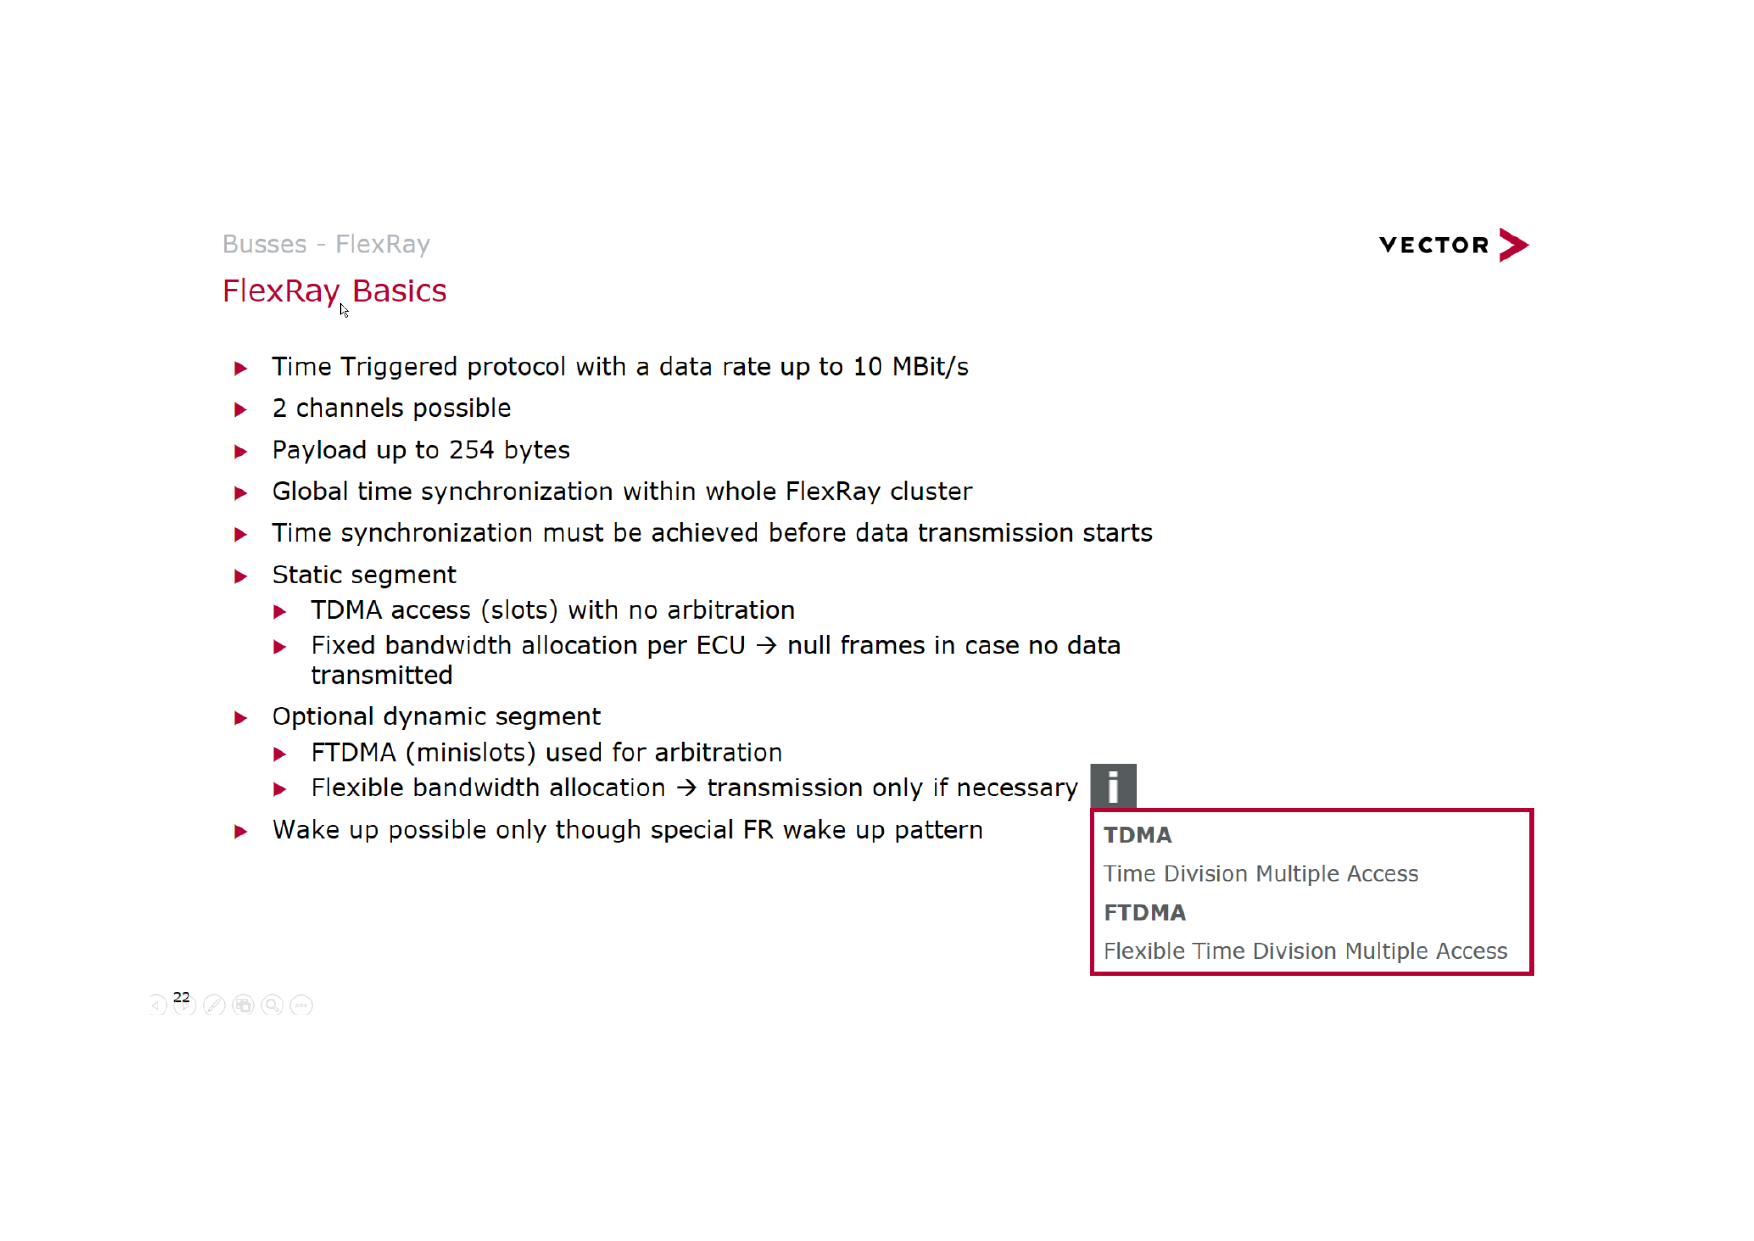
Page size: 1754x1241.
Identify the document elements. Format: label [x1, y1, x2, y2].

picture [150, 197, 1604, 1015]
